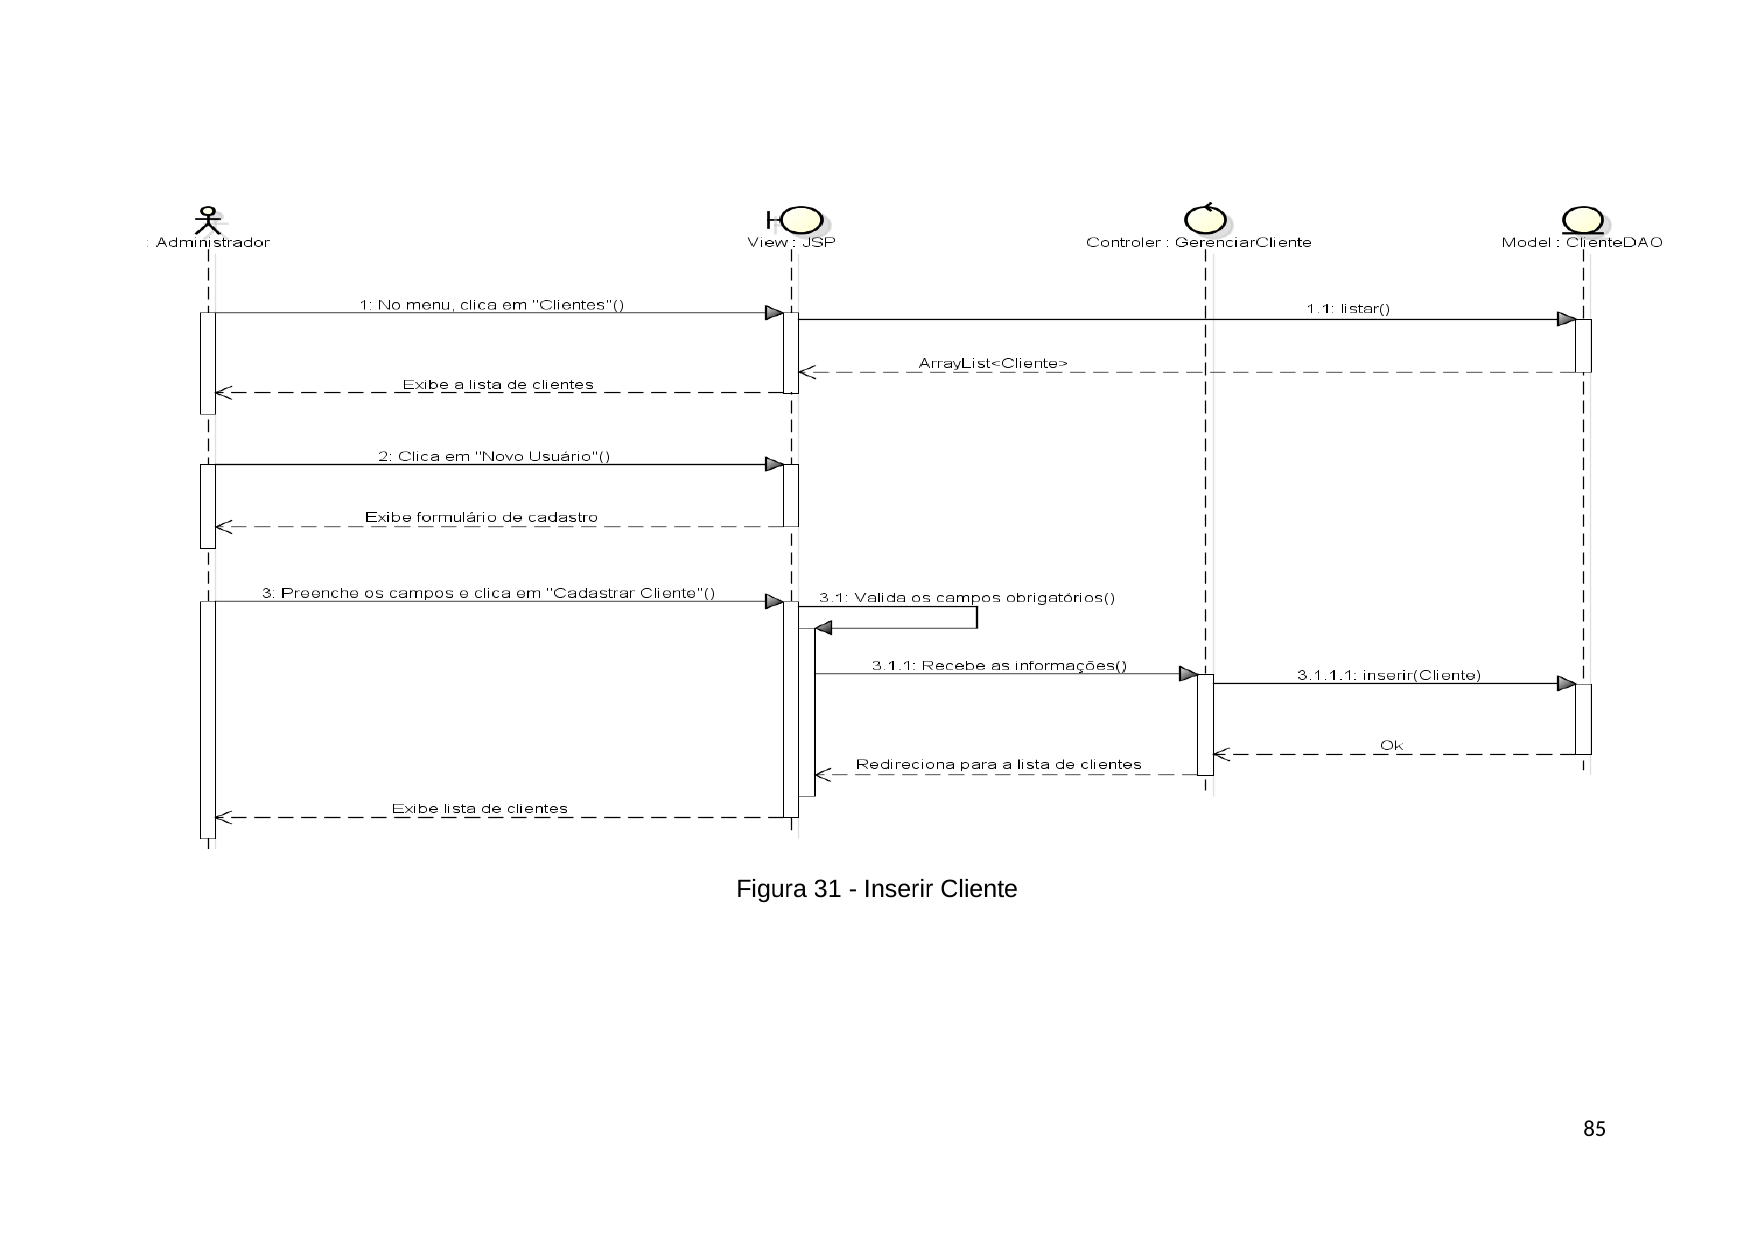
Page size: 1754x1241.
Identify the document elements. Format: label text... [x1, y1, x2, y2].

text Figura 31 - Inserir Cliente [148, 874, 1606, 902]
picture [147, 202, 1687, 849]
